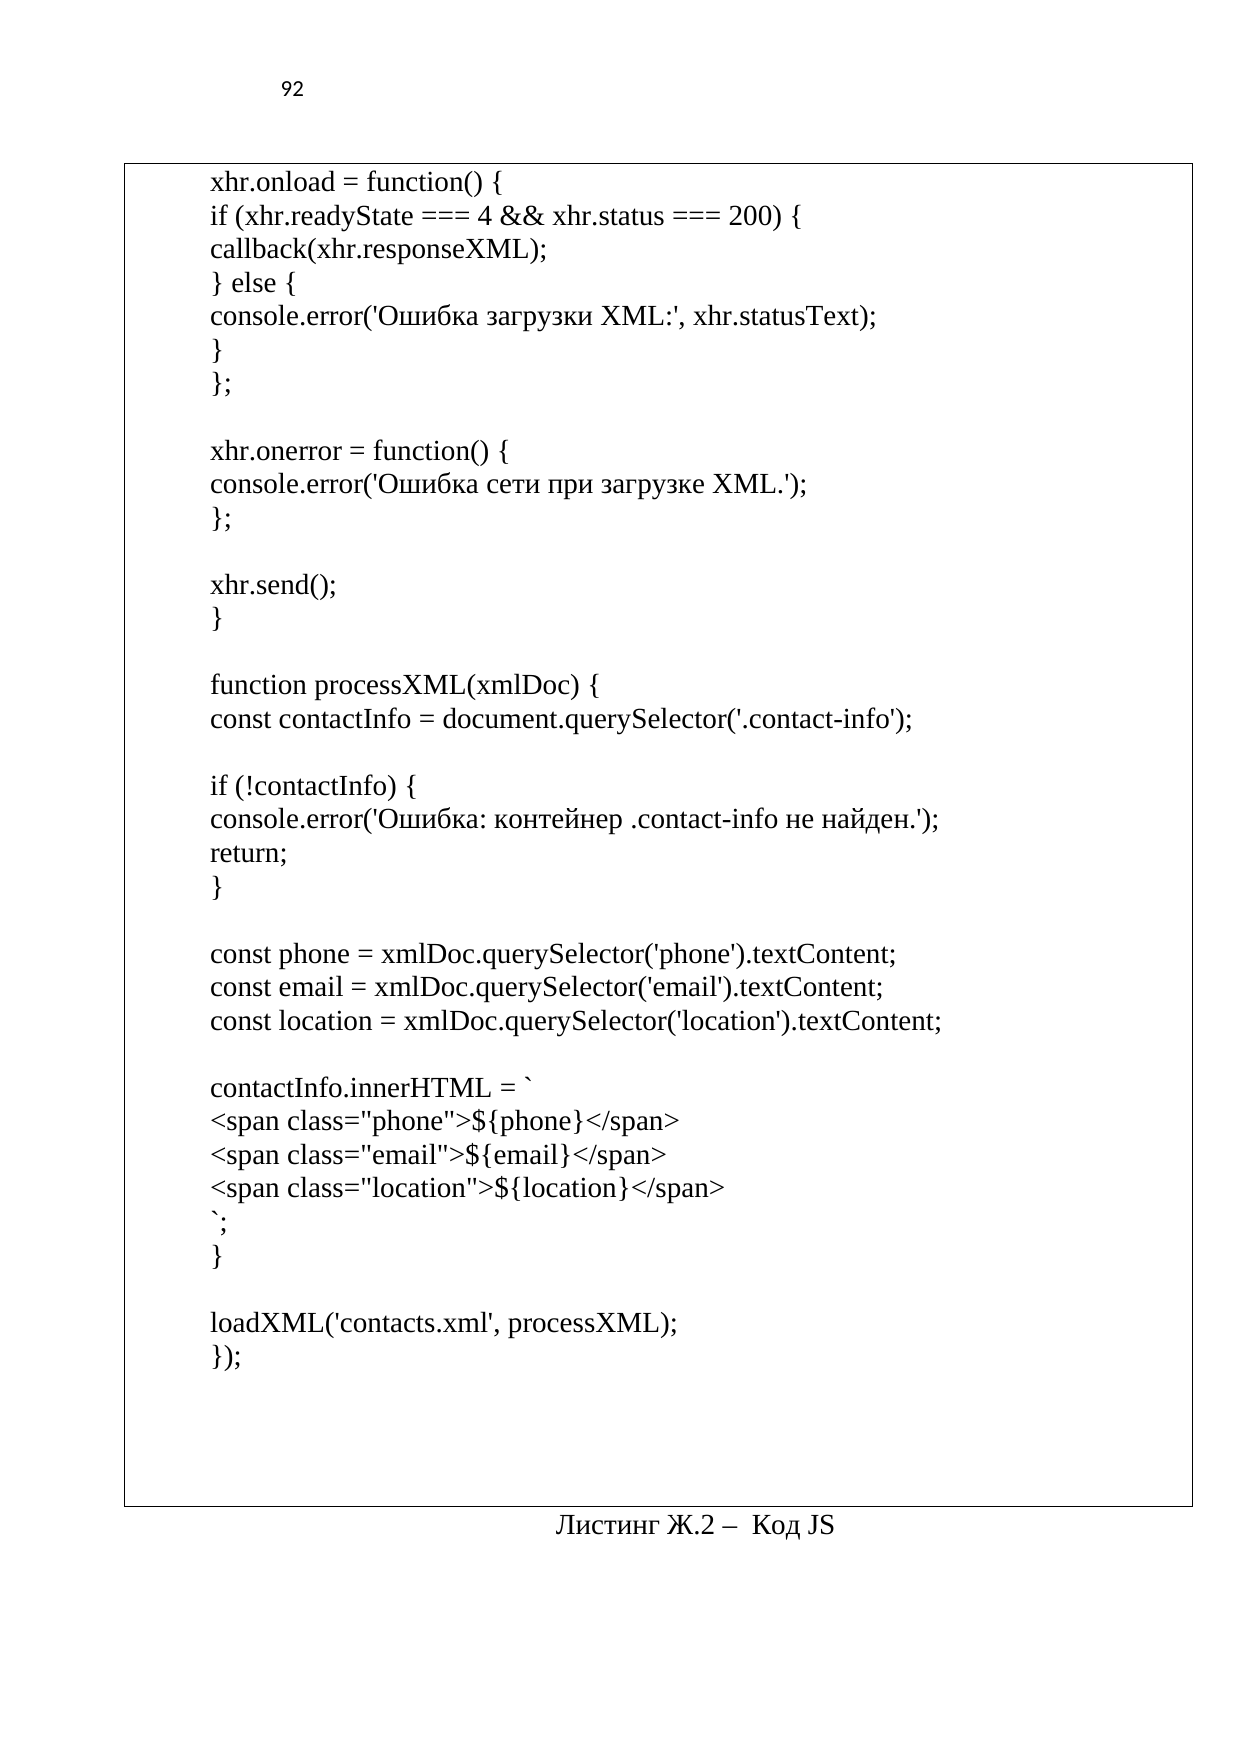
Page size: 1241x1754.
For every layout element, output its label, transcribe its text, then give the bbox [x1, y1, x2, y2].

text Листинг Ж.2 – Код JS [136, 1507, 1181, 1541]
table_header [125, 164, 1192, 1506]
